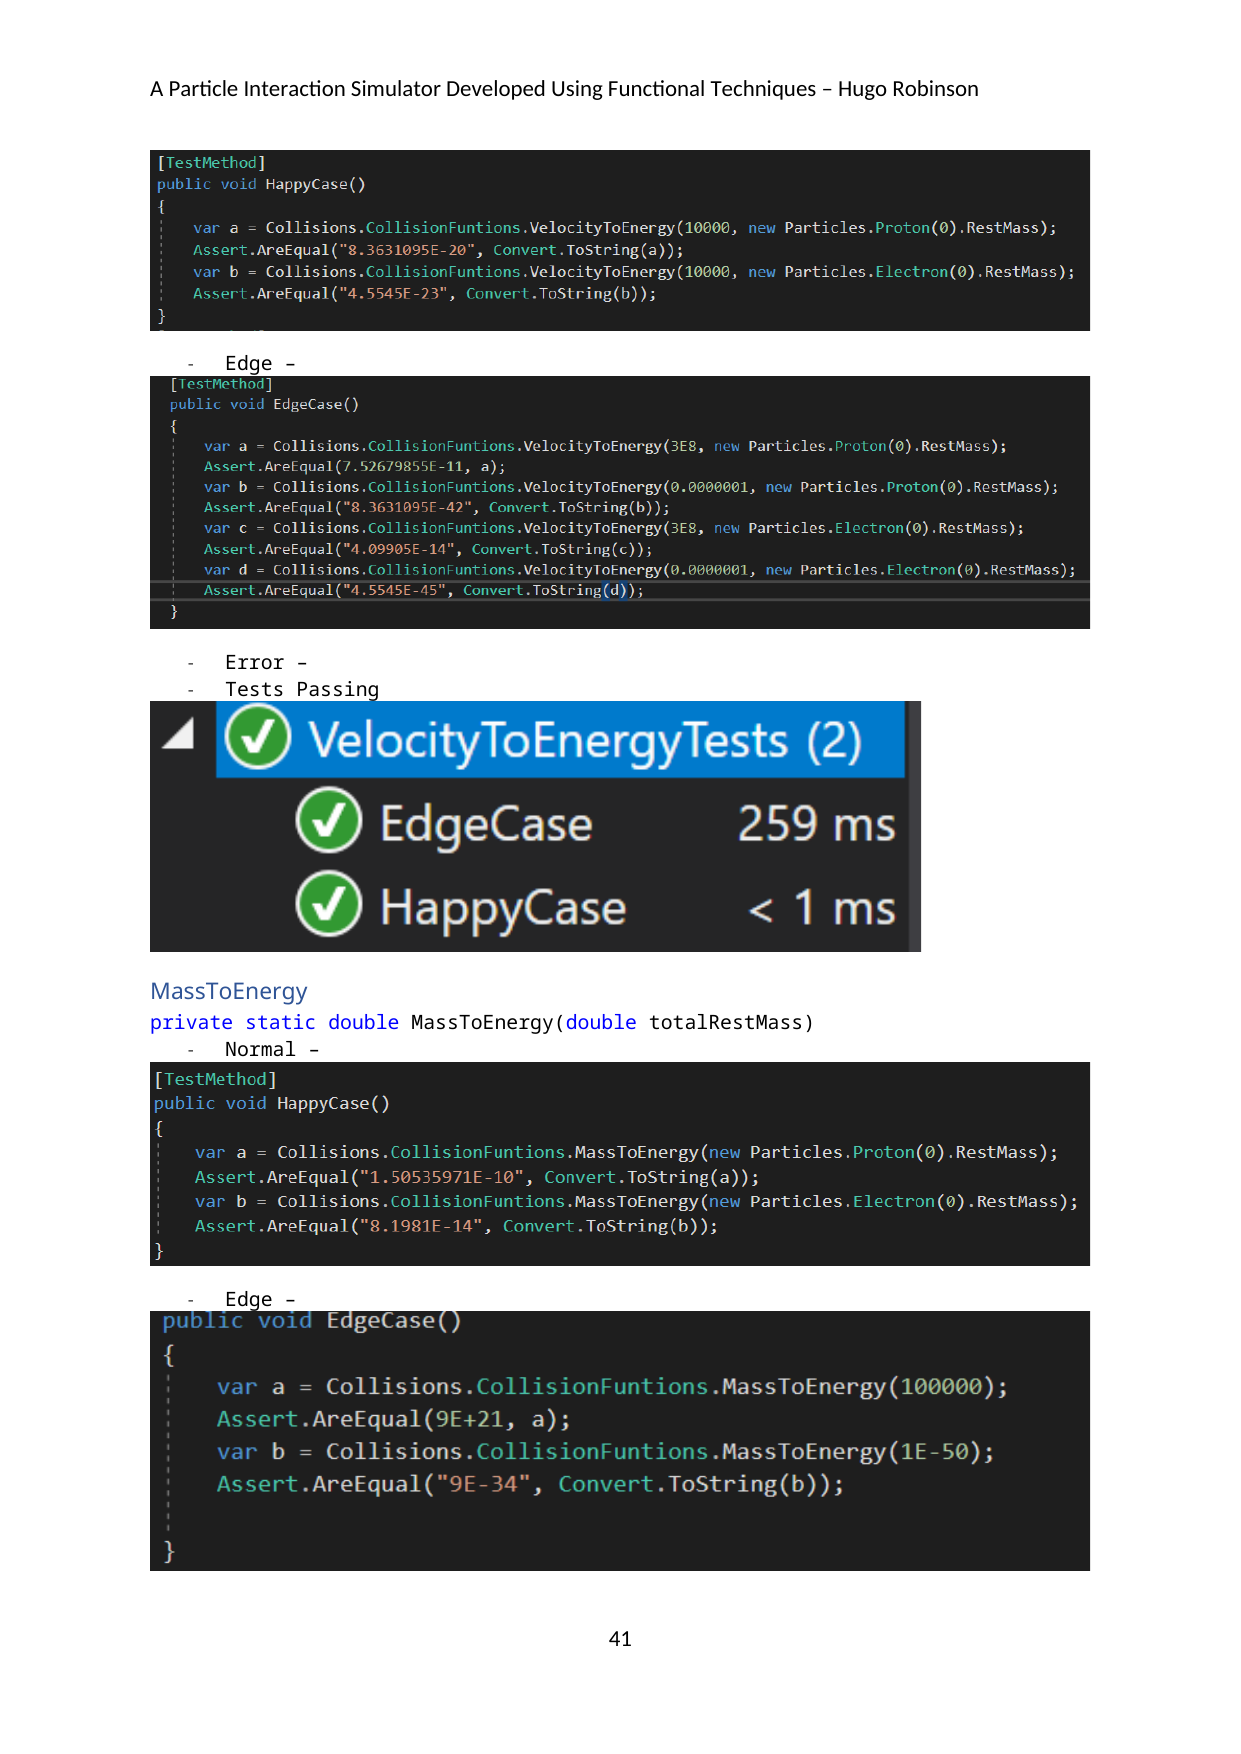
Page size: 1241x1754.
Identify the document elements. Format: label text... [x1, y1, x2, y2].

picture [150, 701, 922, 952]
list Edge – [187, 349, 1090, 376]
subtitle MassToEnergy [150, 975, 1090, 1006]
picture [150, 150, 1091, 331]
picture [150, 1311, 1091, 1571]
list Edge – [187, 1285, 1090, 1311]
list Error – [187, 648, 1090, 675]
picture [150, 1062, 1091, 1266]
list Tests Passing [187, 675, 1090, 702]
list Normal – [187, 1036, 1090, 1062]
text private static double MassToEnergy(double totalRestMass) [150, 1009, 1090, 1036]
picture [150, 376, 1091, 629]
